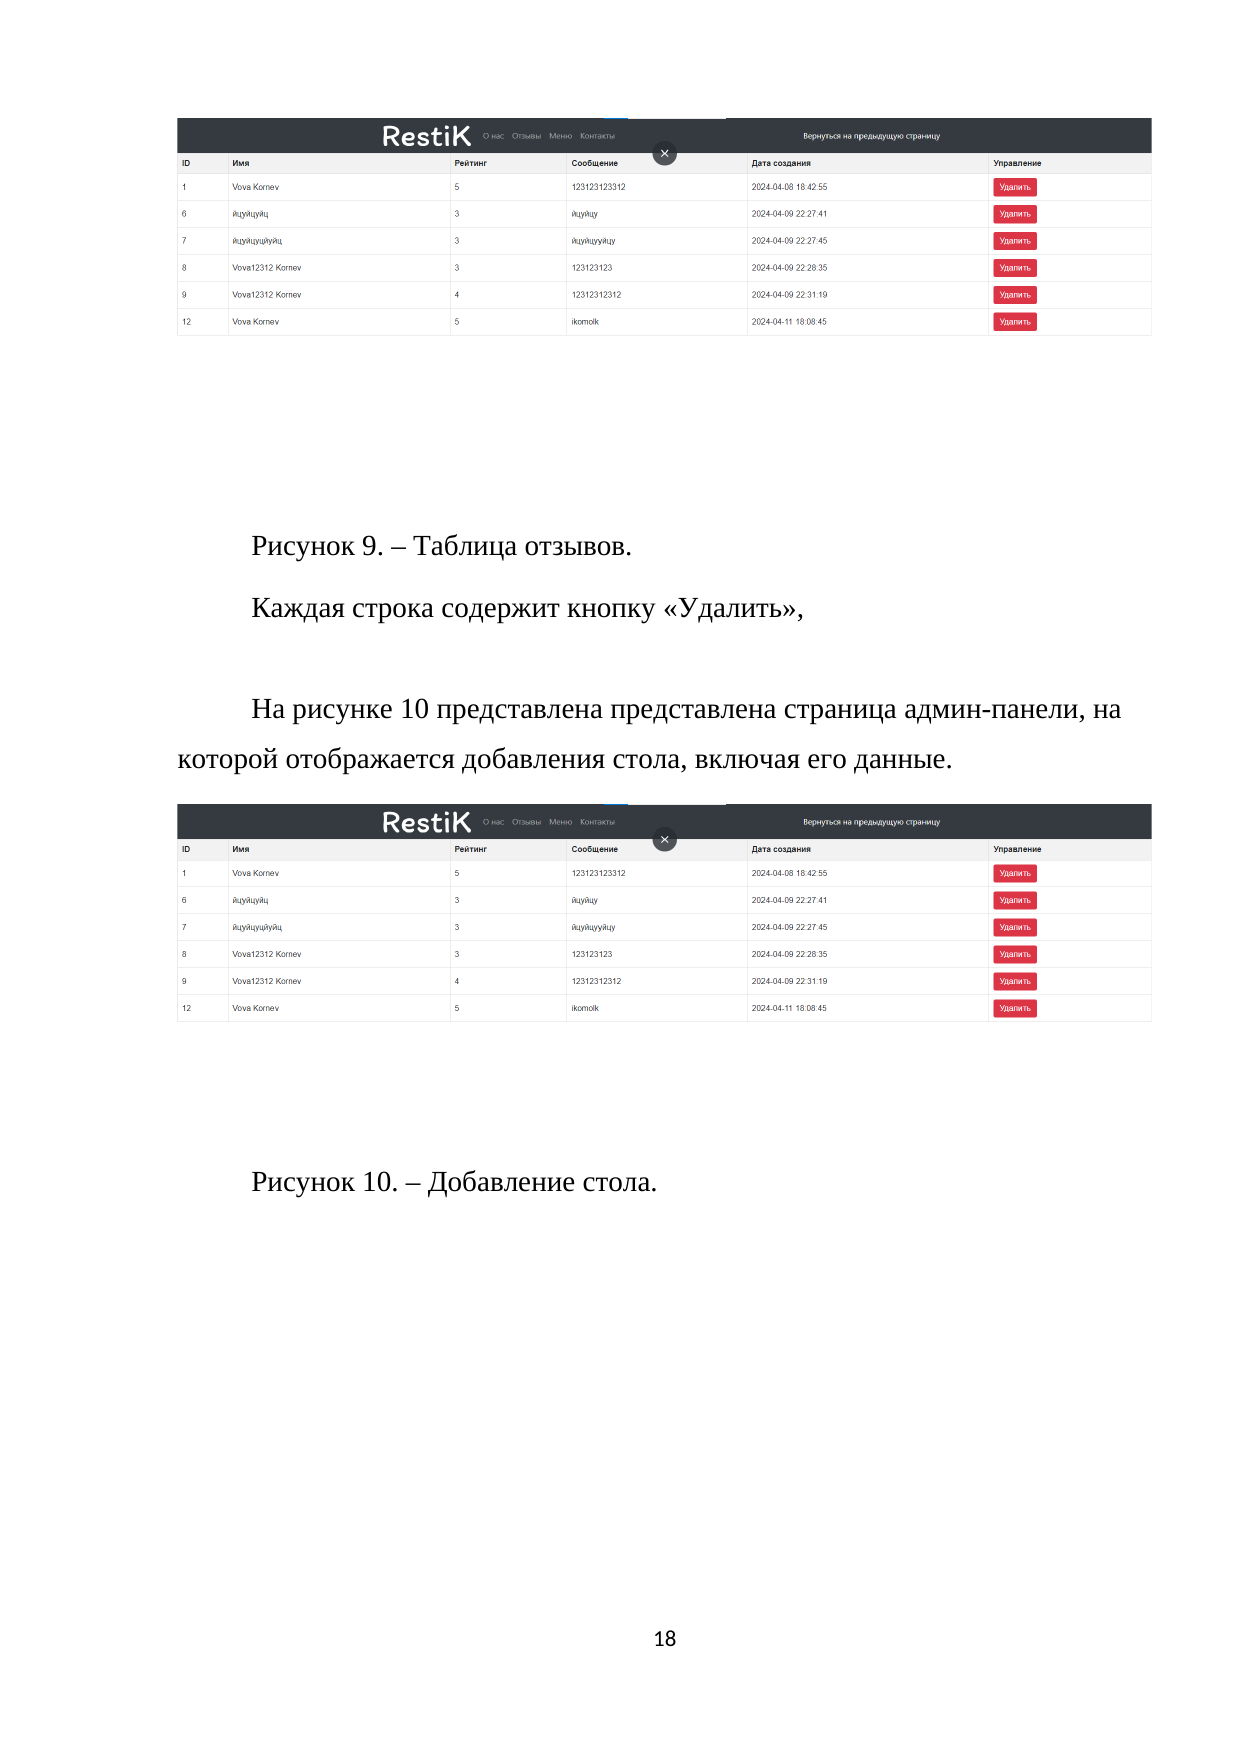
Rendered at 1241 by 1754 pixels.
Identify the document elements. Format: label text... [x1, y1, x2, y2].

text На рисунке 10 представлена представлена страница админ-панели, на которой отображается добавления стола, включая его данные. [177, 691, 1152, 775]
picture [177, 804, 1152, 1138]
text Рисунок 10. – Добавление стола. [177, 1164, 1152, 1197]
text Рисунок 9. – Таблица отзывов. [177, 528, 1152, 561]
text Каждая строка содержит кнопку «Удалить», [177, 591, 1152, 624]
picture [177, 118, 1152, 451]
